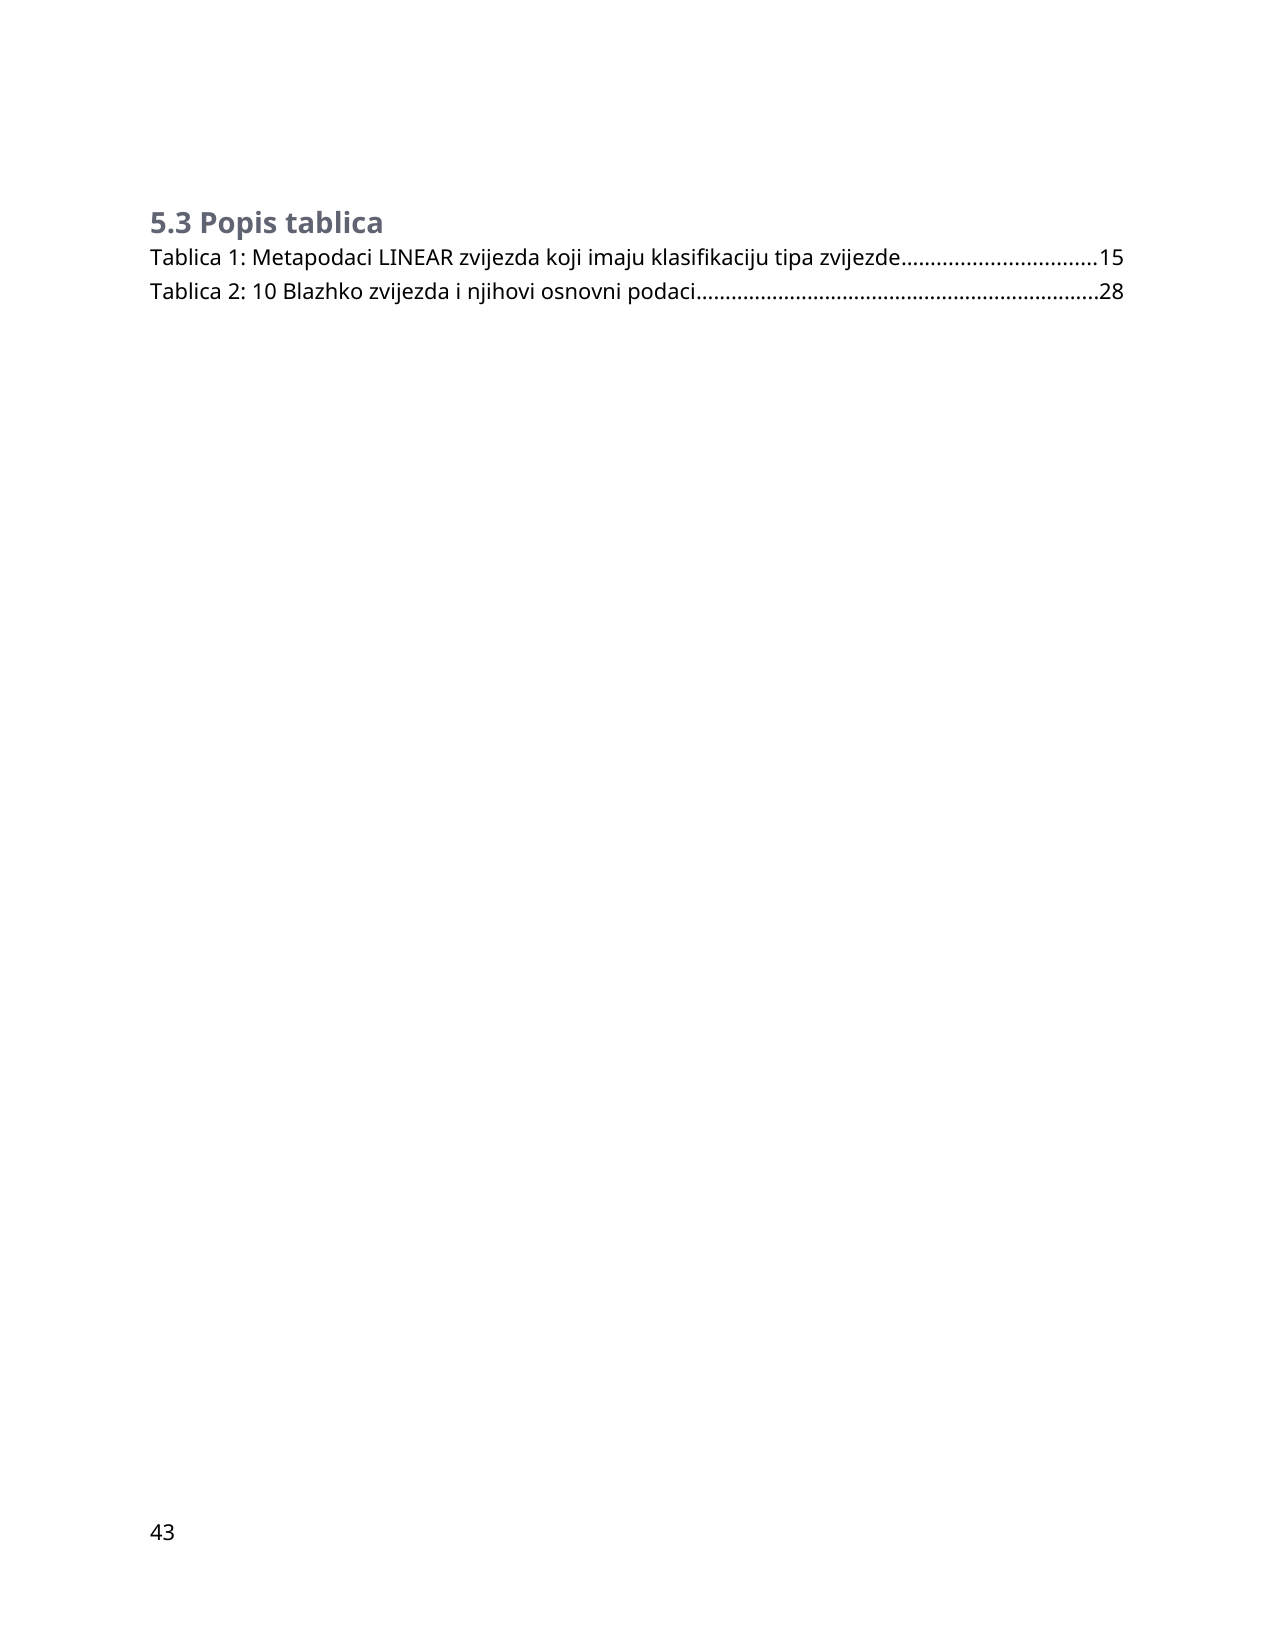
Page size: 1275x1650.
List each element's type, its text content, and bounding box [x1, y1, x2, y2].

text Tablica 1: Metapodaci LINEAR zvijezda koji imaju klasifikaciju tipa zvijezde 15 [150, 242, 1125, 272]
subtitle 5.3 Popis tablica [150, 203, 1125, 242]
text Tablica 2: 10 Blazhko zvijezda i njihovi osnovni podaci 28 [150, 276, 1125, 306]
